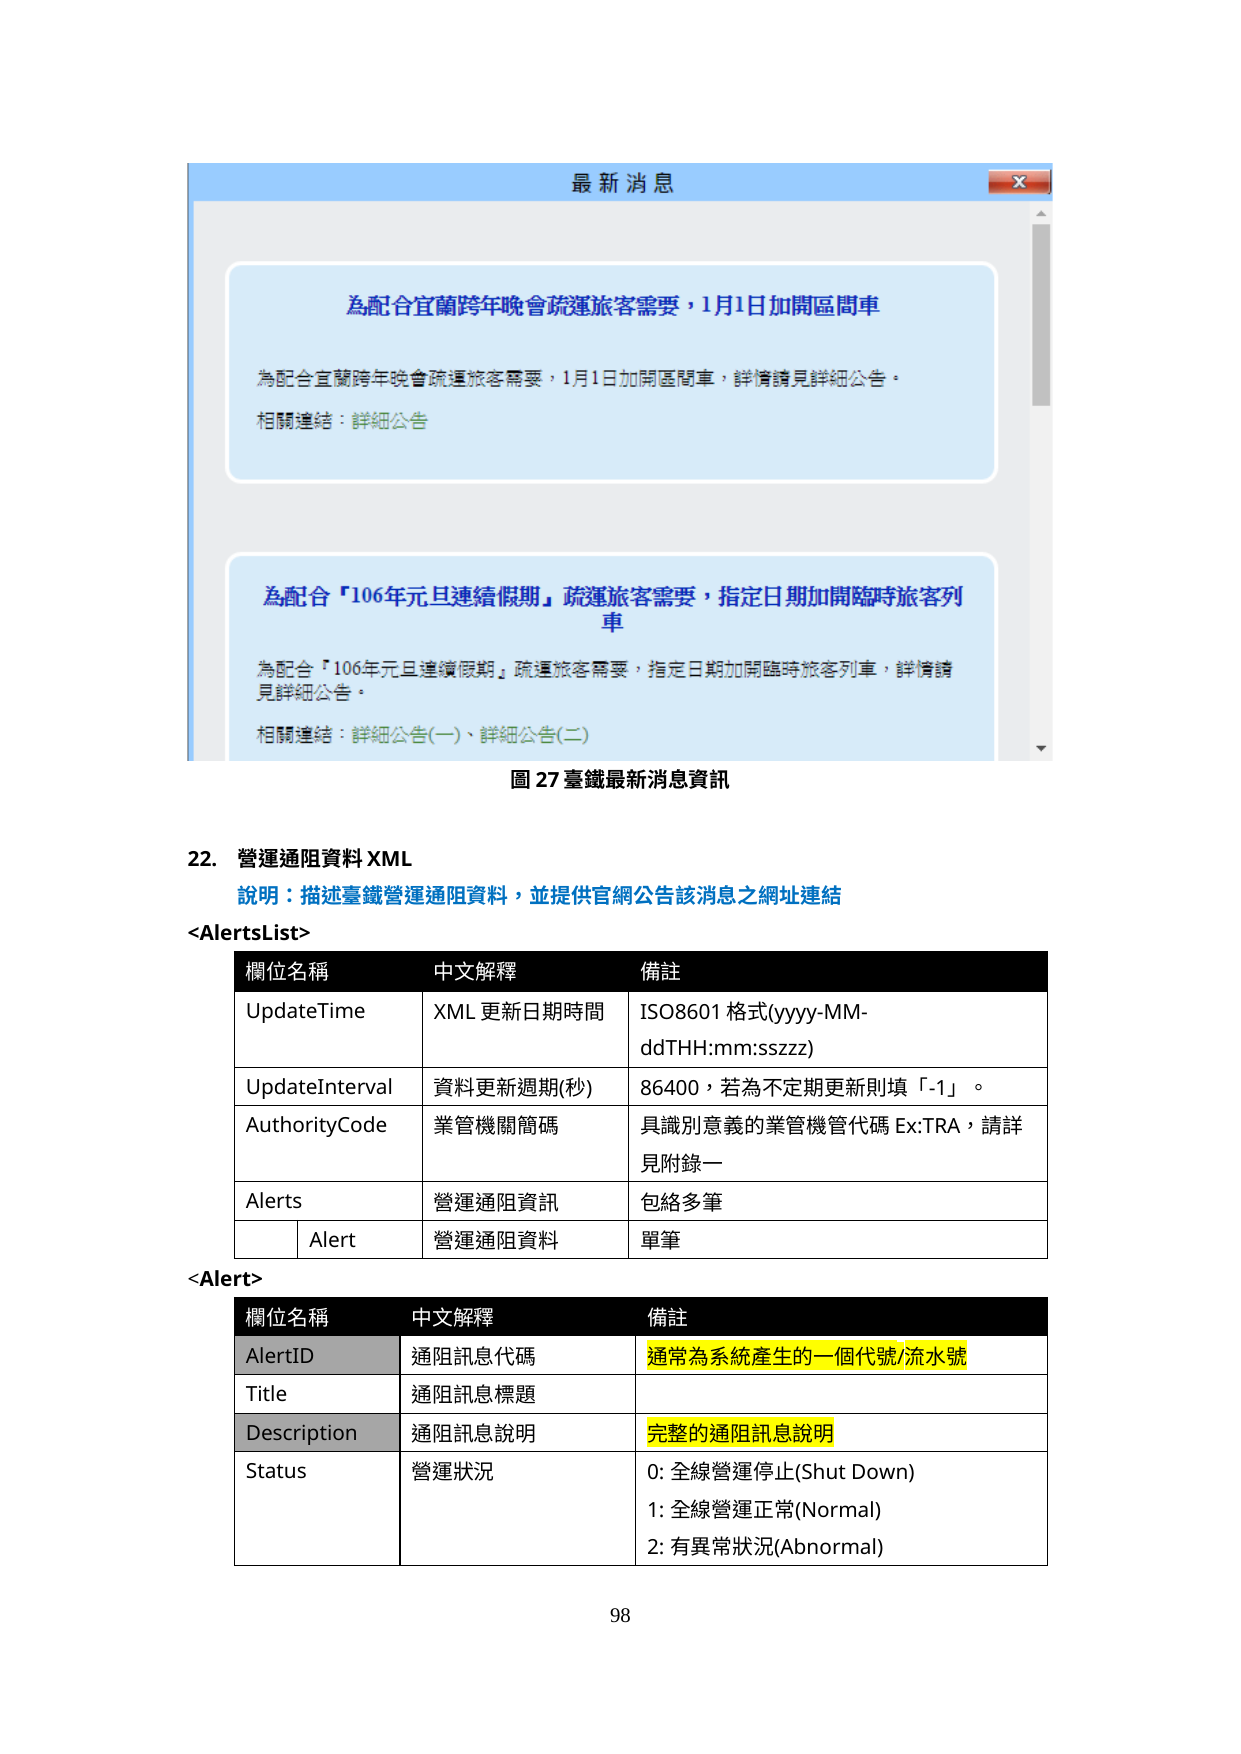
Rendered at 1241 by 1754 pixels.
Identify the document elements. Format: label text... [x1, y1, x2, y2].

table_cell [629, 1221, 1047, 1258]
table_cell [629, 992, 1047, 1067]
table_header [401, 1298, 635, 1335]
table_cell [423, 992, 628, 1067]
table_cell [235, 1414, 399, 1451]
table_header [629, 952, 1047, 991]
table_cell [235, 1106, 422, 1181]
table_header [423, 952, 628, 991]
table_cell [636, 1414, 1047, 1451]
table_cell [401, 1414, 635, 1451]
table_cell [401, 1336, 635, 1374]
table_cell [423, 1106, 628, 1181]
list 說明：描述臺鐵營運通阻資料，並提供官網公告該消息之網址連結 [237, 876, 1053, 913]
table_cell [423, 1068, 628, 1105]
text <Alert> [187, 1259, 1053, 1297]
text 圖 27 臺鐵最新消息資訊 [187, 764, 1053, 794]
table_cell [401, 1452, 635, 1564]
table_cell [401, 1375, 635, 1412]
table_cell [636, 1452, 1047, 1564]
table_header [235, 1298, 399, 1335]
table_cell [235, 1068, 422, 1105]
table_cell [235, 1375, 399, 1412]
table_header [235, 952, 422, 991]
text <AlertsList> [187, 913, 1053, 951]
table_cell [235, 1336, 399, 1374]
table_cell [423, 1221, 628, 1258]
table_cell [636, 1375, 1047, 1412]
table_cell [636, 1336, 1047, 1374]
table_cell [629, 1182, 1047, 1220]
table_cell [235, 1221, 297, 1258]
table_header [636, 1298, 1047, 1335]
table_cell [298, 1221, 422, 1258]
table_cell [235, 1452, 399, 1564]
picture [187, 163, 1053, 761]
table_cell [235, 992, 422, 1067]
list 營運通阻資料XML [187, 838, 1053, 876]
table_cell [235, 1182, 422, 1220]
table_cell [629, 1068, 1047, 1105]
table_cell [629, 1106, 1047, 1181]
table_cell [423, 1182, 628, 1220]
